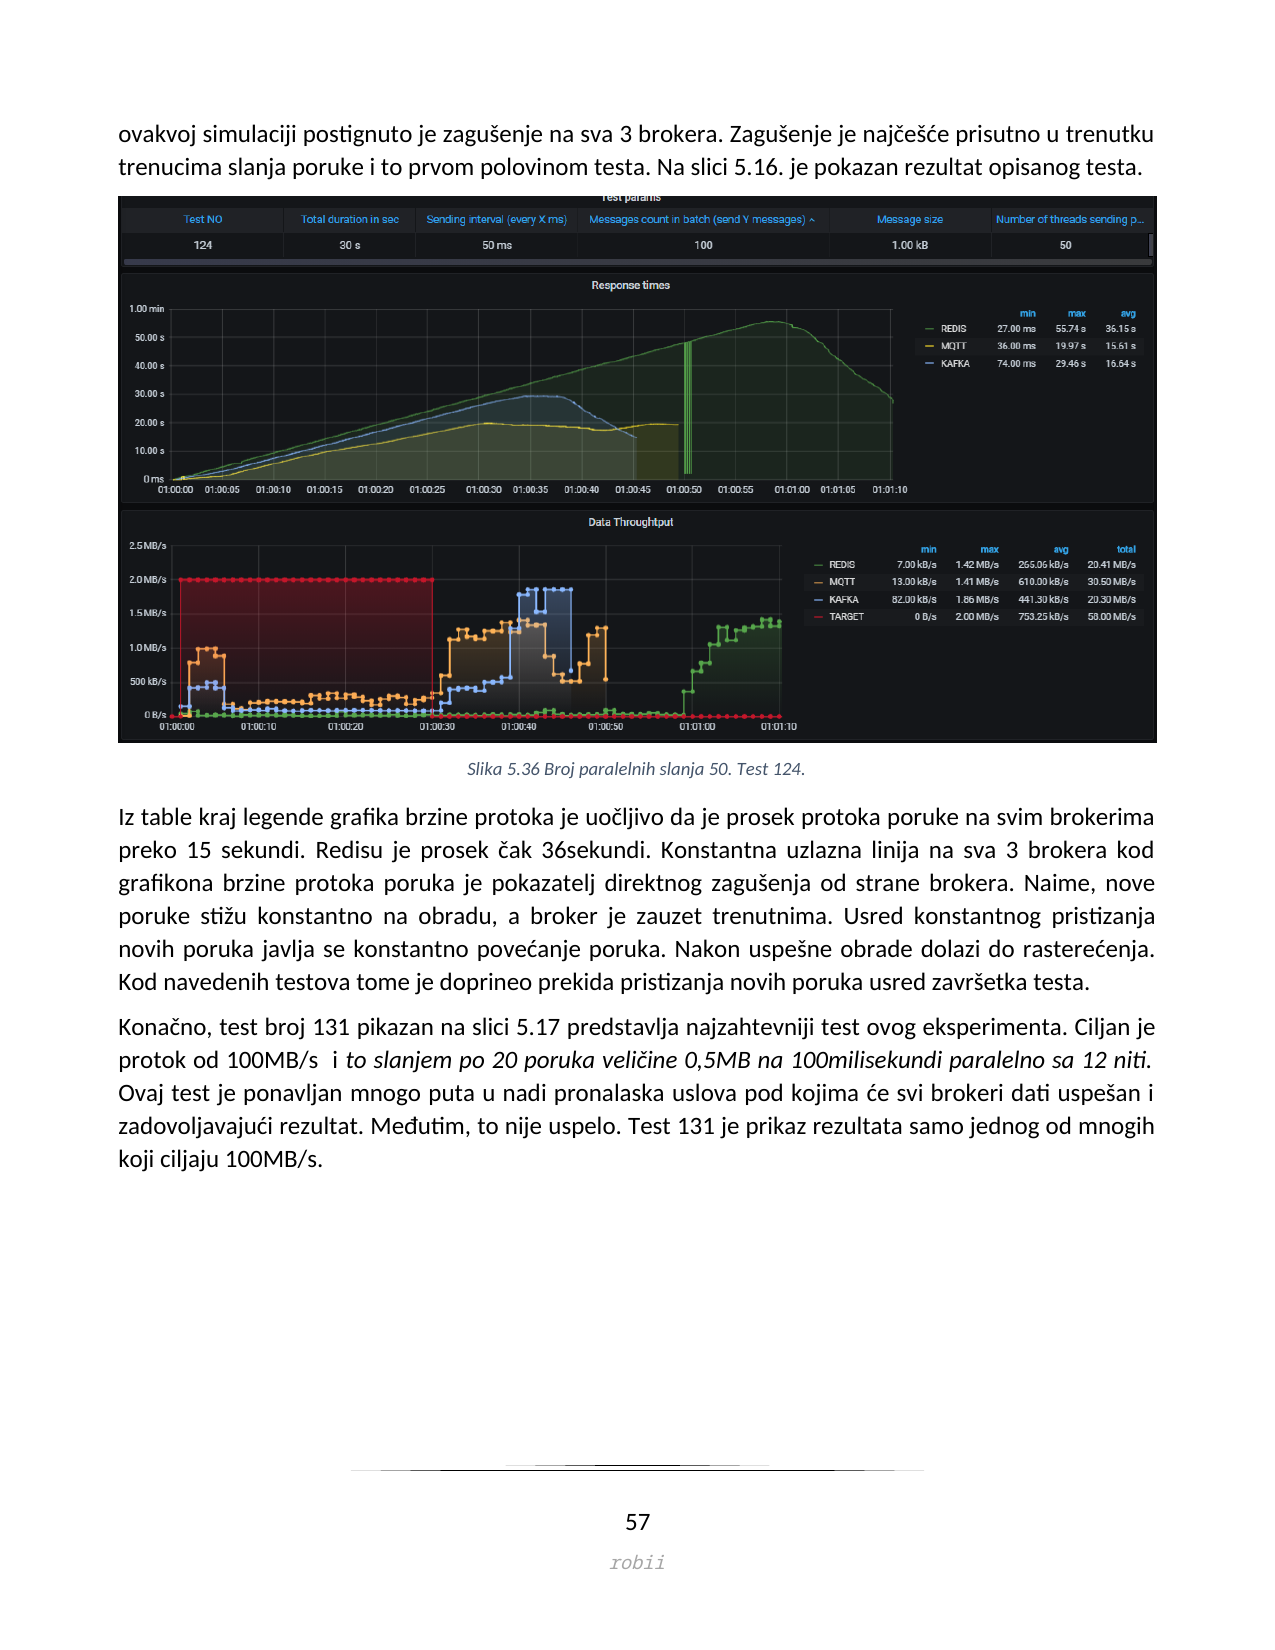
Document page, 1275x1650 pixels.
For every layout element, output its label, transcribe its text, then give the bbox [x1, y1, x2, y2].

text Iz table kraj legende grafika brzine protoka je uočljivo da je prosek protoka poruke na svim brokerima preko 15 sekundi. Redisu je prosek čak 36sekundi. Konstantna uzlazna linija na sva 3 brokera kod grafikona brzine protoka poruka je pokazatelj direktnog zagušenja od strane brokera. Naime, nove poruke stižu konstantno na obradu, a broker je zauzet trenutnima. Usred konstantnog pristizanja novih poruka javlja se konstantno povećanje poruka. Nakon uspešne obrade dolazi do rasterećenja. Kod navedenih testova tome je doprineo prekida pristizanja novih poruka usred završetka testa. [118, 801, 1157, 996]
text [118, 118, 1157, 182]
picture [118, 196, 1157, 743]
text Konačno, test broj 131 pikazan na slici 5.17 predstavlja najzahtevniji test ovog eksperimenta. Ciljan je protok od 100MB/s i to slanjem po 20 poruka veličine 0,5MB na 100milisekundi paralelno sa 12 niti. Ovaj test je ponavljan mnogo puta u nadi pronalaska uslova pod kojima će svi brokeri dati uspešan i zadovoljavajući rezultat. Međutim, to nije uspelo. Test 131 je prikaz rezultata samo jednog od mnogih koji ciljaju 100MB/s. [118, 1011, 1157, 1173]
